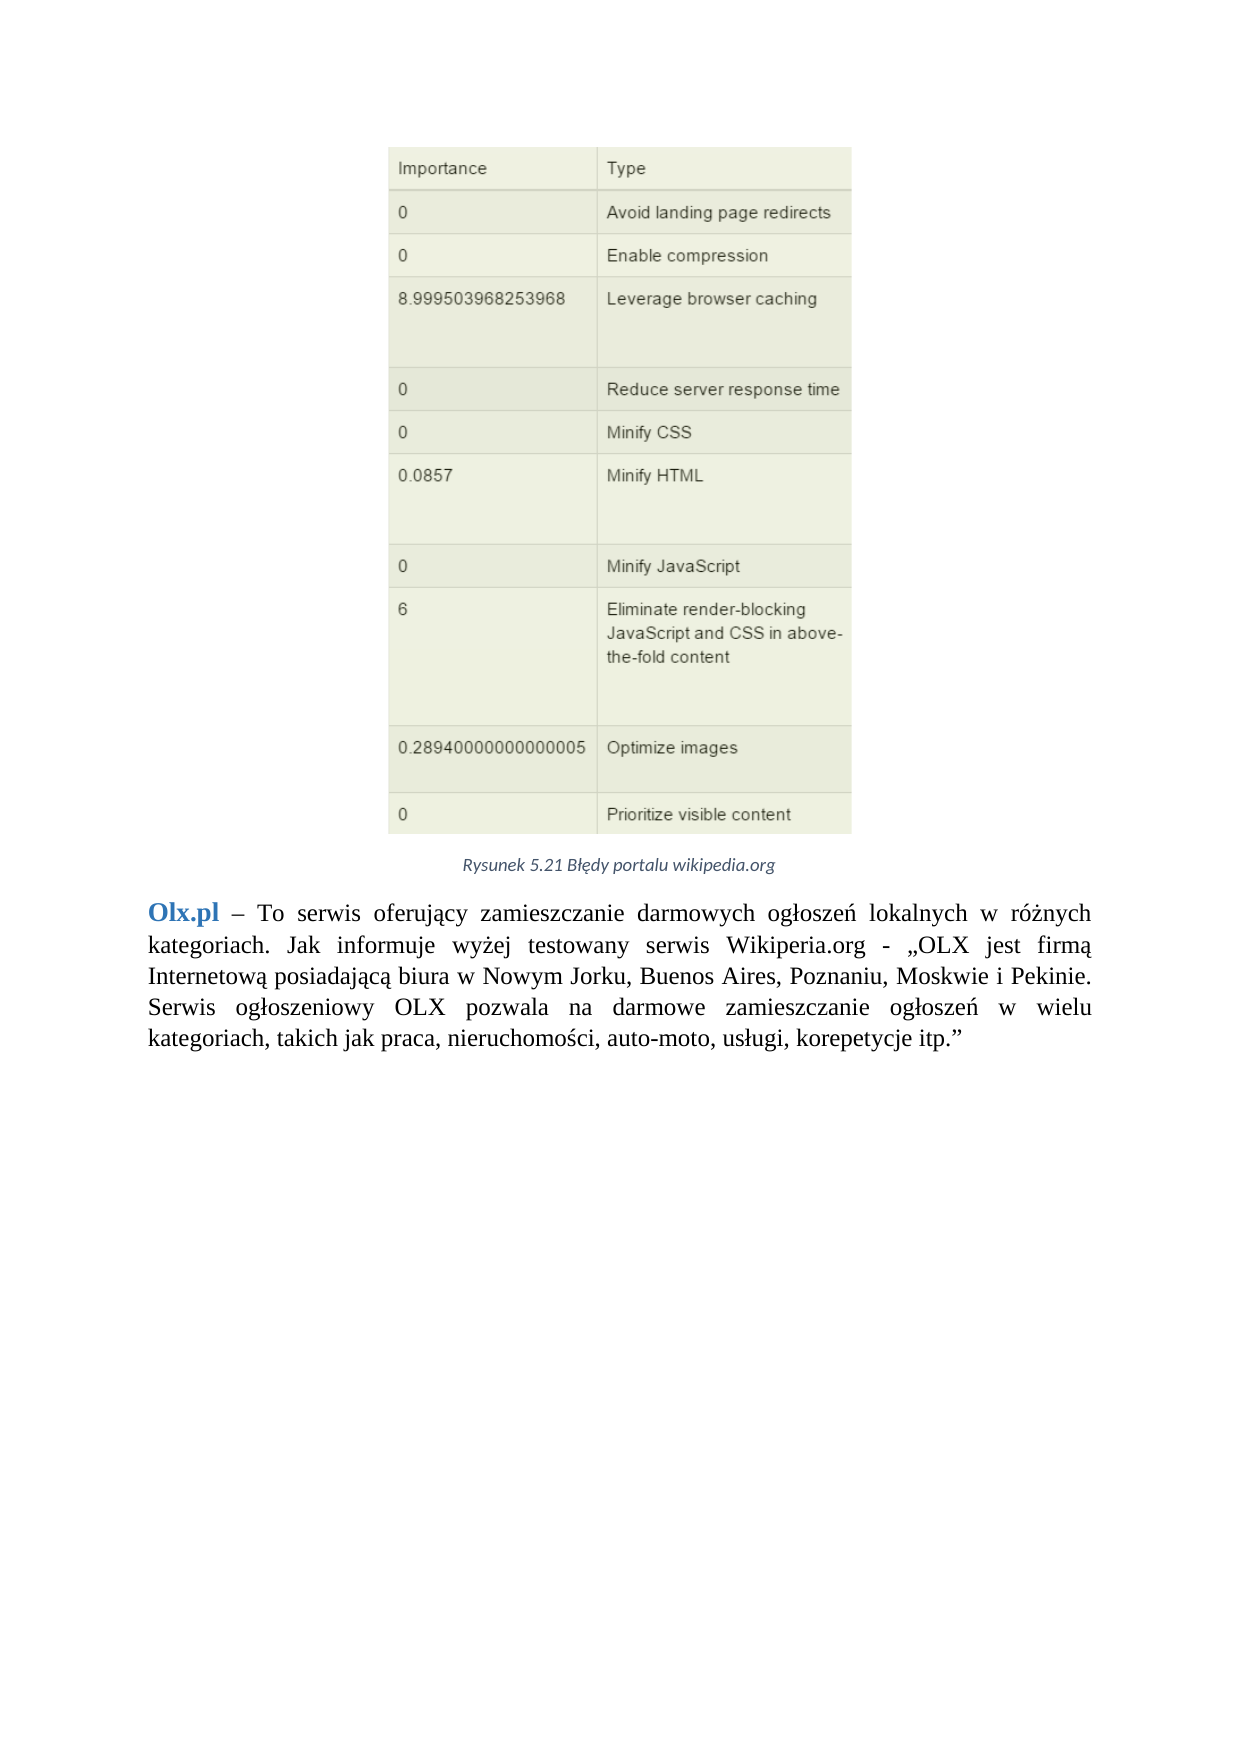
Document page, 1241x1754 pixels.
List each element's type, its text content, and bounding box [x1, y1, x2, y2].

picture [388, 147, 852, 834]
text Olx.pl – To serwis oferujący zamieszczanie darmowych ogłoszeń lokalnych w różnych kategoriach. Jak informuje wyżej testowany serwis Wikiperia.org - „OLX jest firmą Internetową posiadającą biura w Nowym Jorku, Buenos Aires, Poznaniu, Moskwie i Pekinie. Serwis ogłoszeniowy OLX pozwala na darmowe zamieszczanie ogłoszeń w wielu kategoriach, takich jak praca, nieruchomości, auto-moto, usługi, korepetycje itp.” [148, 896, 1093, 1052]
